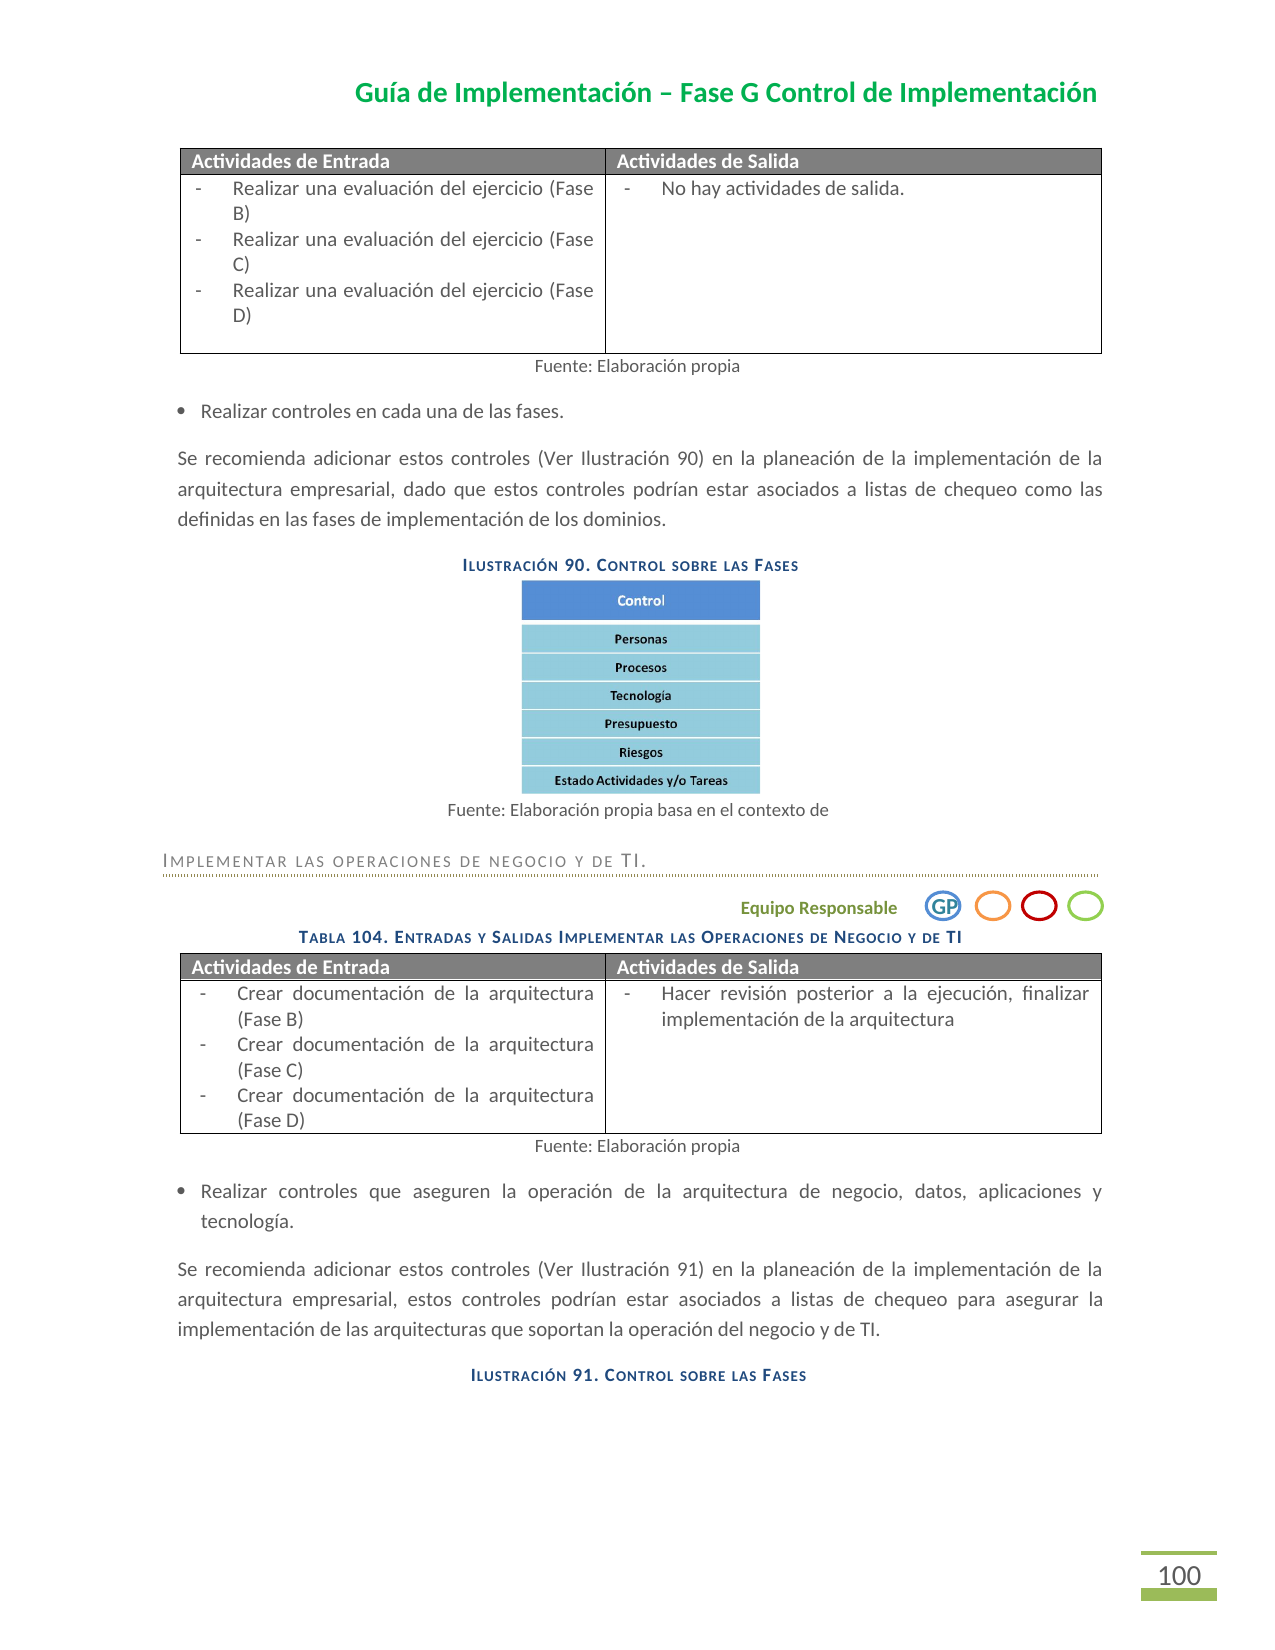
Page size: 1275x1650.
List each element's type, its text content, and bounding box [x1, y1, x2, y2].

list Realizar controles que aseguren la operación de la arquitectura de negocio, datos, aplicaciones y tecnología. [177, 1178, 1105, 1234]
text Ilustración 90. Control sobre las Fases [162, 553, 1098, 576]
table_cell Hacer revisión posterior a la ejecución, finalizar implementación de la arquitectura [606, 981, 1101, 1133]
table_cell Crear documentación de la arquitectura (Fase B) Crear documentación de la arquitectura (Fase C) Crear documentación de la arquitectura (Fase D) [181, 981, 605, 1133]
text Se recomienda adicionar estos controles (Ver Ilustración 90) en la planeación de la implementación de la arquitectura empresarial, dado que estos controles podrían estar asociados a listas de chequeo como las definidas en las fases de implementación de los dominios. [177, 445, 1105, 532]
table_cell Realizar una evaluación del ejercicio (Fase B) Realizar una evaluación del ejercicio (Fase C) Realizar una evaluación del ejercicio (Fase D) [181, 175, 605, 353]
table_header Actividades de Entrada [181, 954, 605, 979]
text Equipo Responsable GP PN CT GC [162, 892, 933, 920]
subtitle Implementar las operaciones de negocio y de TI. [162, 847, 1098, 877]
table_header Actividades de Entrada [181, 149, 605, 174]
picture [521, 580, 761, 794]
text Fuente: Elaboración propia [177, 354, 1098, 377]
table_header Actividades de Salida [606, 149, 1101, 174]
text Fuente: Elaboración propia [177, 1134, 1098, 1157]
text Ilustración 91. Control sobre las Fases [179, 1364, 1098, 1387]
table_header Actividades de Salida [606, 954, 1101, 979]
list Fuente: Elaboración propia basa en el contexto de [179, 799, 1098, 822]
list Realizar controles en cada una de las fases. [177, 398, 1105, 424]
text Tabla 104. Entradas y Salidas Implementar las Operaciones de Negocio y de TI [162, 926, 1098, 948]
table_cell No hay actividades de salida. [606, 175, 1101, 353]
text Se recomienda adicionar estos controles (Ver Ilustración 91) en la planeación de la implementación de la arquitectura empresarial, estos controles podrían estar asociados a listas de chequeo para asegurar la implementación de las arquitecturas que soportan la operación del negocio y de TI. [177, 1256, 1105, 1342]
